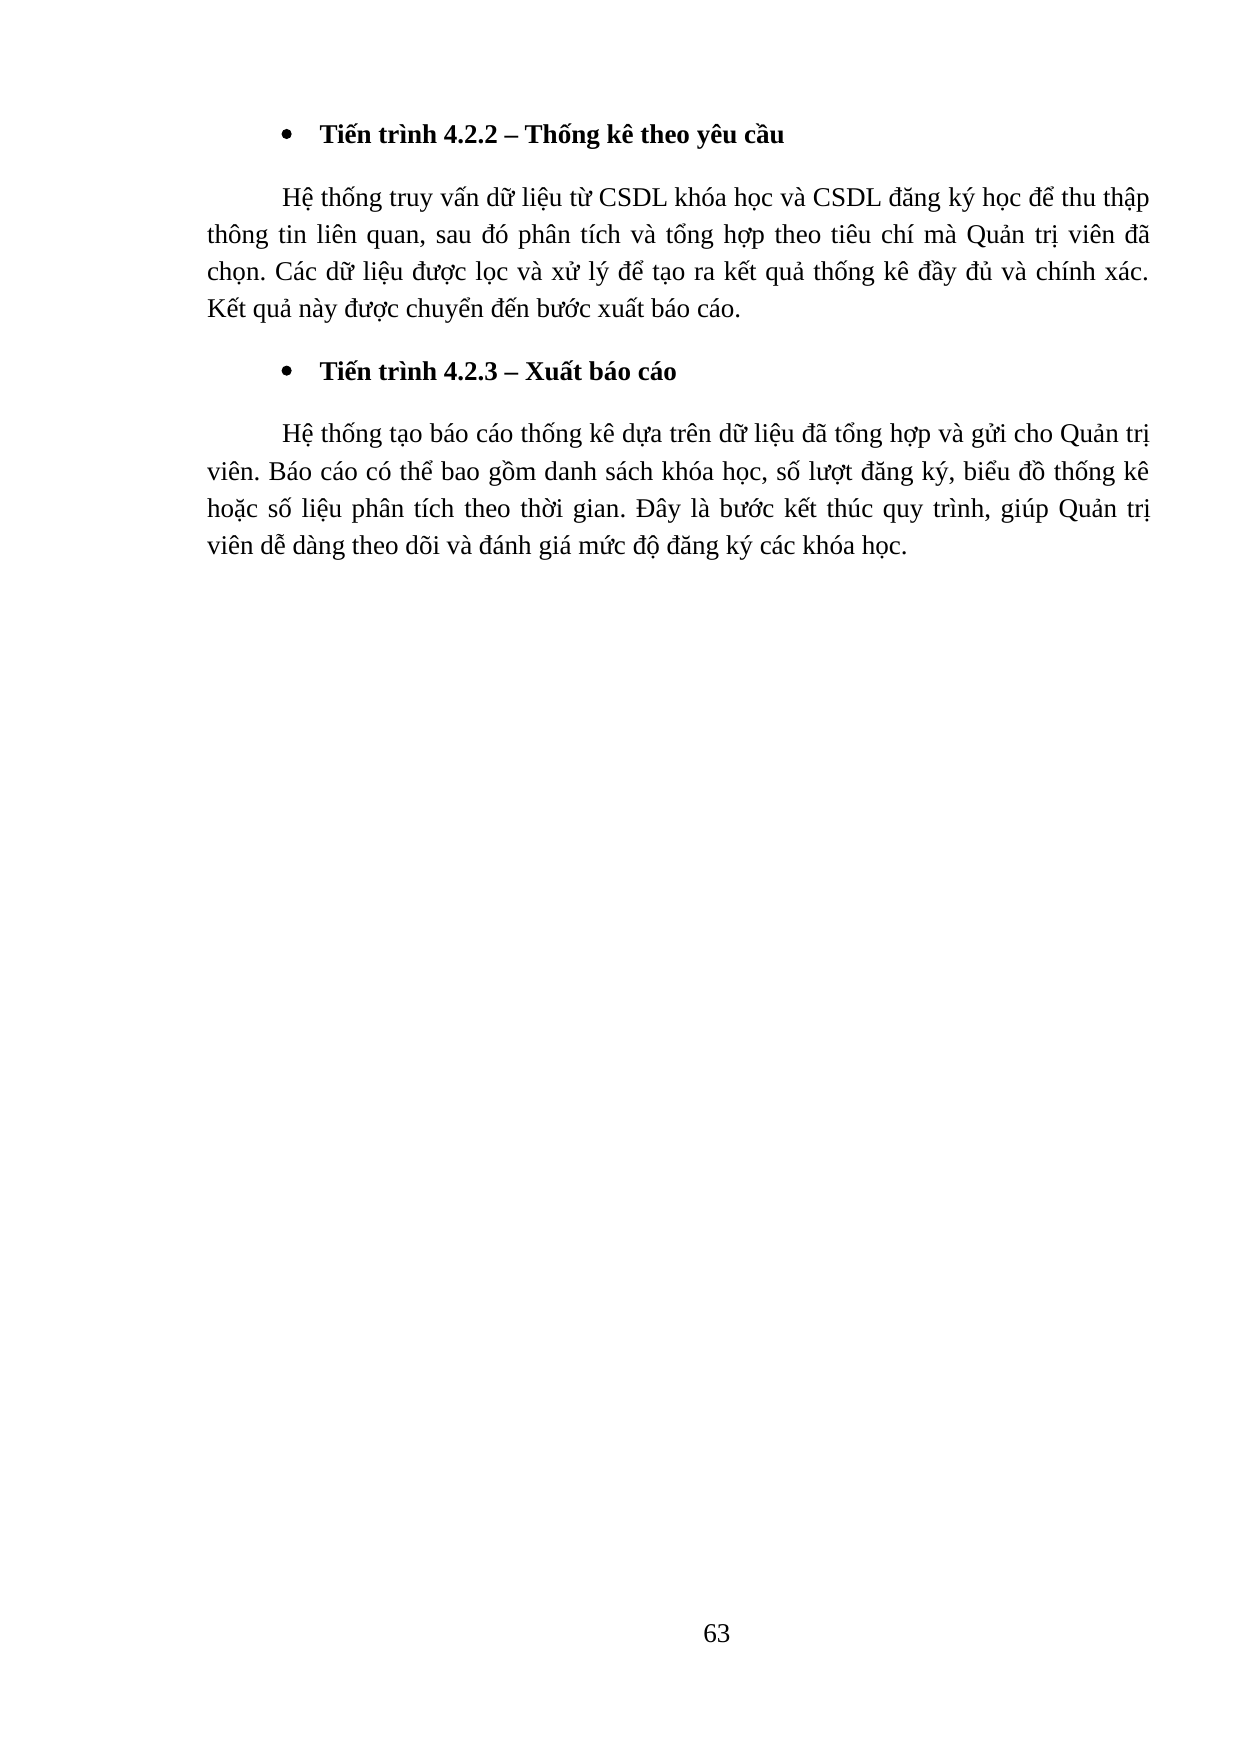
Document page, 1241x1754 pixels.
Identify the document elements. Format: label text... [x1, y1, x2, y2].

text Hệ thống truy vấn dữ liệu từ CSDL khóa học và CSDL đăng ký học để thu thập thông tin liên quan, sau đó phân tích và tổng hợp theo tiêu chí mà Quản trị viên đã chọn. Các dữ liệu được lọc và xử lý để tạo ra kết quả thống kê đầy đủ và chính xác. Kết quả này được chuyển đến bước xuất báo cáo. [207, 181, 1152, 324]
list Tiến trình 4.2.2 – Thống kê theo yêu cầu [282, 118, 1152, 149]
text Hệ thống tạo báo cáo thống kê dựa trên dữ liệu đã tổng hợp và gửi cho Quản trị viên. Báo cáo có thể bao gồm danh sách khóa học, số lượt đăng ký, biểu đồ thống kê hoặc số liệu phân tích theo thời gian. Đây là bước kết thúc quy trình, giúp Quản trị viên dễ dàng theo dõi và đánh giá mức độ đăng ký các khóa học. [207, 417, 1152, 560]
list Tiến trình 4.2.3 – Xuất báo cáo [282, 355, 1152, 386]
